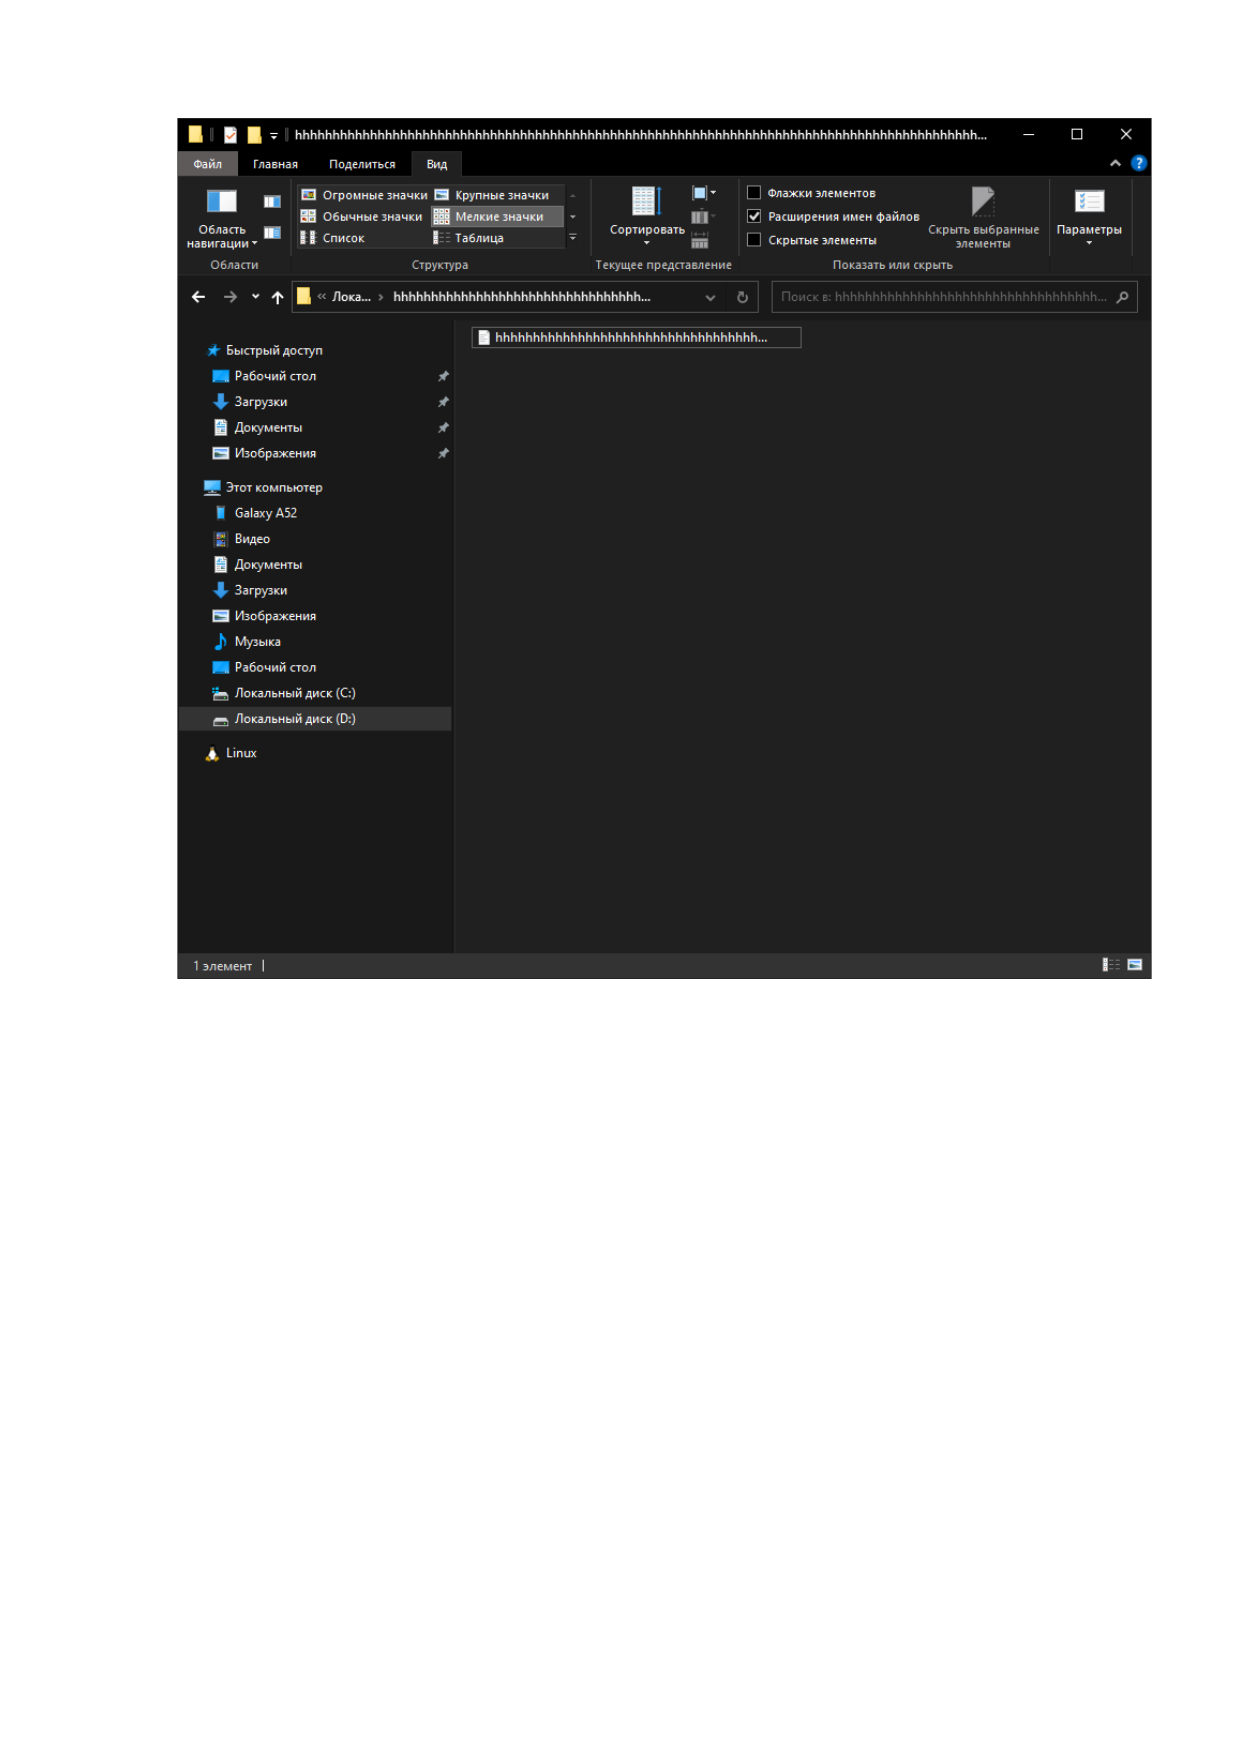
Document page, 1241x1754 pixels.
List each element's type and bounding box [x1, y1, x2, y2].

picture [177, 118, 1152, 979]
